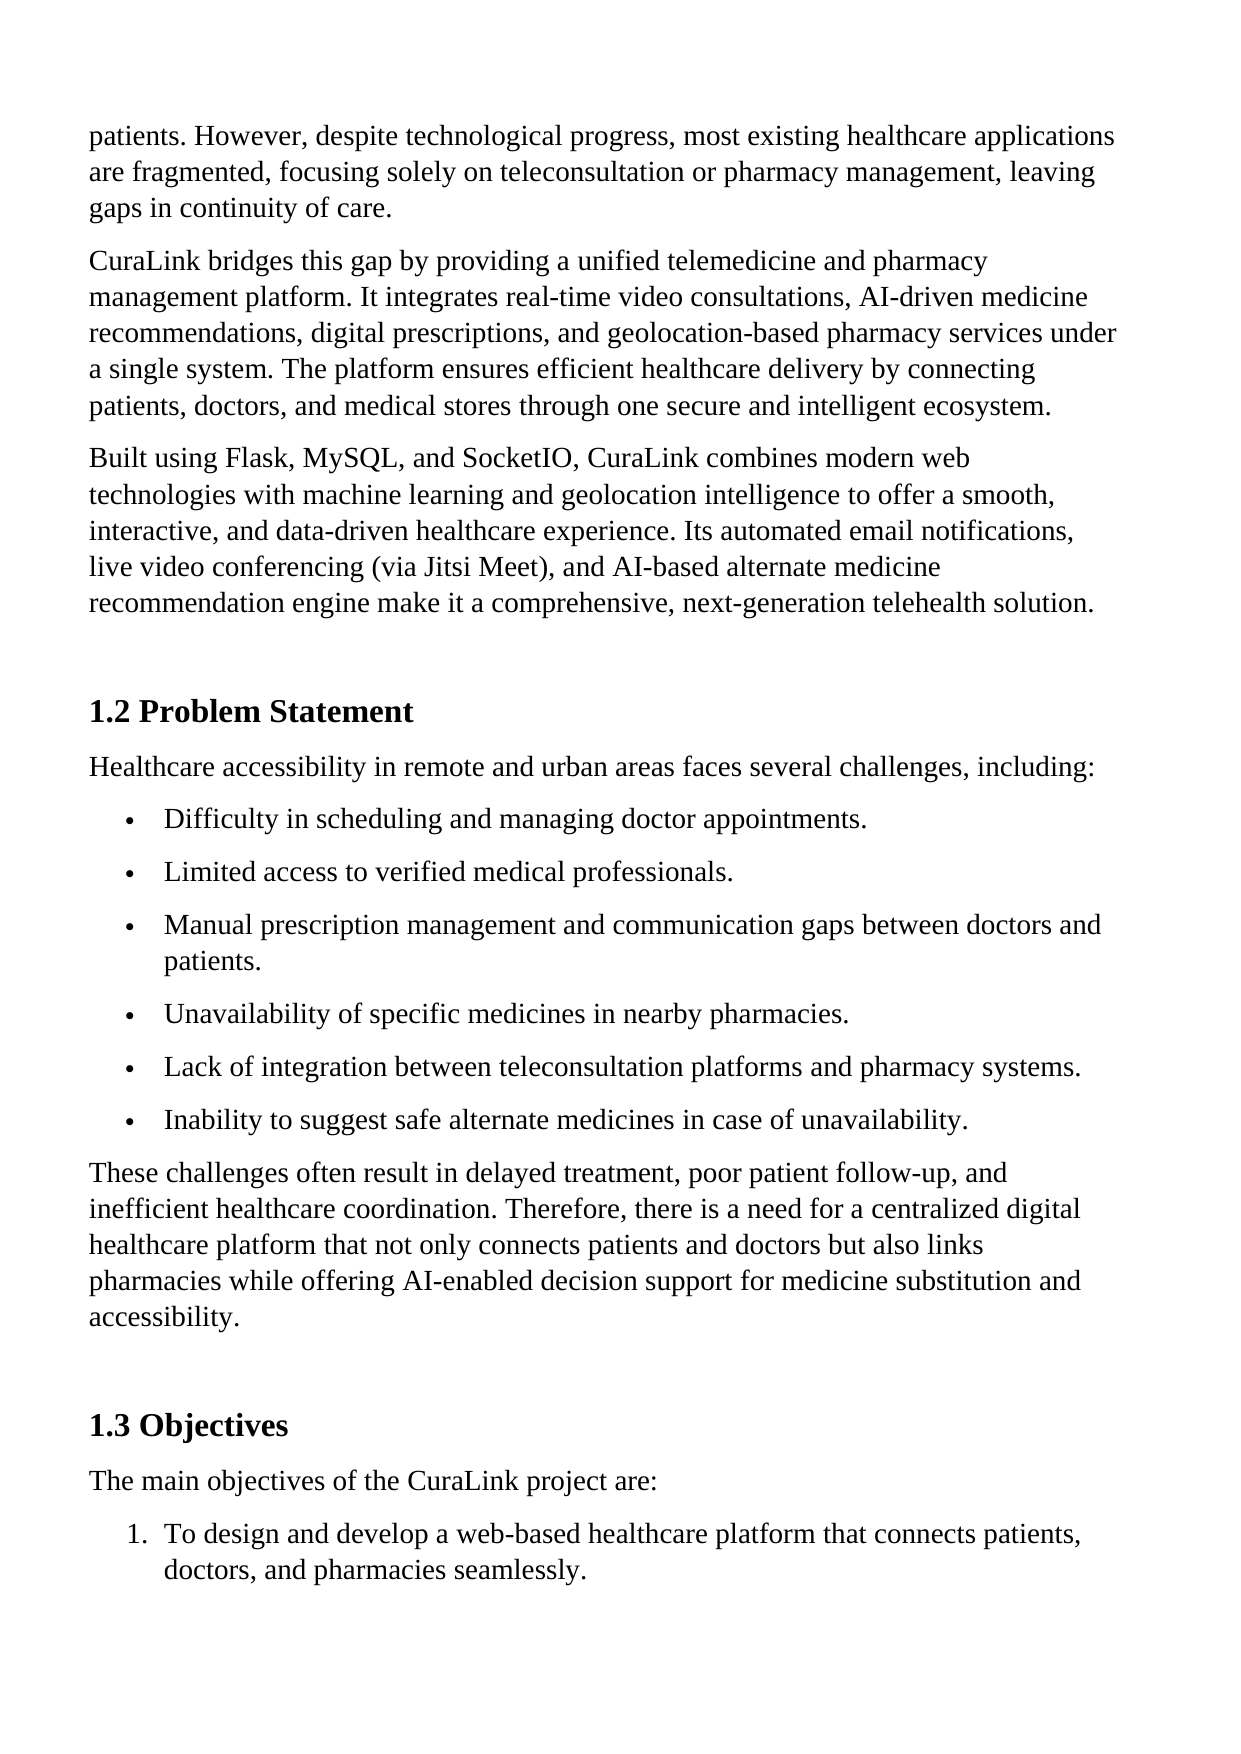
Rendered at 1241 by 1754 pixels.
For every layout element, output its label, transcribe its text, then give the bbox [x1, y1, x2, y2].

text 1.3 Objectives [89, 1405, 1122, 1443]
list Limited access to verified medical professionals. [126, 854, 1122, 888]
list To design and develop a web-based healthcare platform that connects patients, doctors, and pharmacies seamlessly. [126, 1516, 1122, 1585]
list Inability to suggest safe alternate medicines in case of unavailability. [126, 1102, 1122, 1135]
text Healthcare accessibility in remote and urban areas faces several challenges, including: [89, 749, 1122, 782]
text 1.2 Problem Statement [89, 691, 1122, 729]
text CuraLink bridges this gap by providing a unified telemedicine and pharmacy management platform. It integrates real-time video consultations, AI-driven medicine recommendations, digital prescriptions, and geolocation-based pharmacy services under a single system. The platform ensures efficient healthcare delivery by connecting patients, doctors, and medical stores through one secure and intelligent ecosystem. [89, 243, 1122, 421]
text Built using Flask, MySQL, and SocketIO, CuraLink combines modern web technologies with machine learning and geolocation intelligence to offer a smooth, interactive, and data-driven healthcare experience. Its automated email notifications, live video conferencing (via Jitsi Meet), and AI-based alternate medicine recommendation engine make it a comprehensive, next-generation telehealth solution. [89, 441, 1122, 619]
list Unavailability of specific medicines in nearby pharmacies. [126, 996, 1122, 1030]
list Lack of integration between teleconsultation platforms and pharmacy systems. [126, 1049, 1122, 1083]
list Manual prescription management and communication gaps between doctors and patients. [126, 907, 1122, 977]
text These challenges often result in delayed treatment, poor patient follow-up, and inefficient healthcare coordination. Therefore, there is a need for a centralized digital healthcare platform that not only connects patients and doctors but also links pharmacies while offering AI-enabled decision support for medicine substitution and accessibility. [89, 1155, 1122, 1333]
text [89, 118, 1122, 224]
list Difficulty in scheduling and managing doctor appointments. [126, 802, 1122, 835]
text The main objectives of the CuraLink project are: [89, 1463, 1122, 1496]
